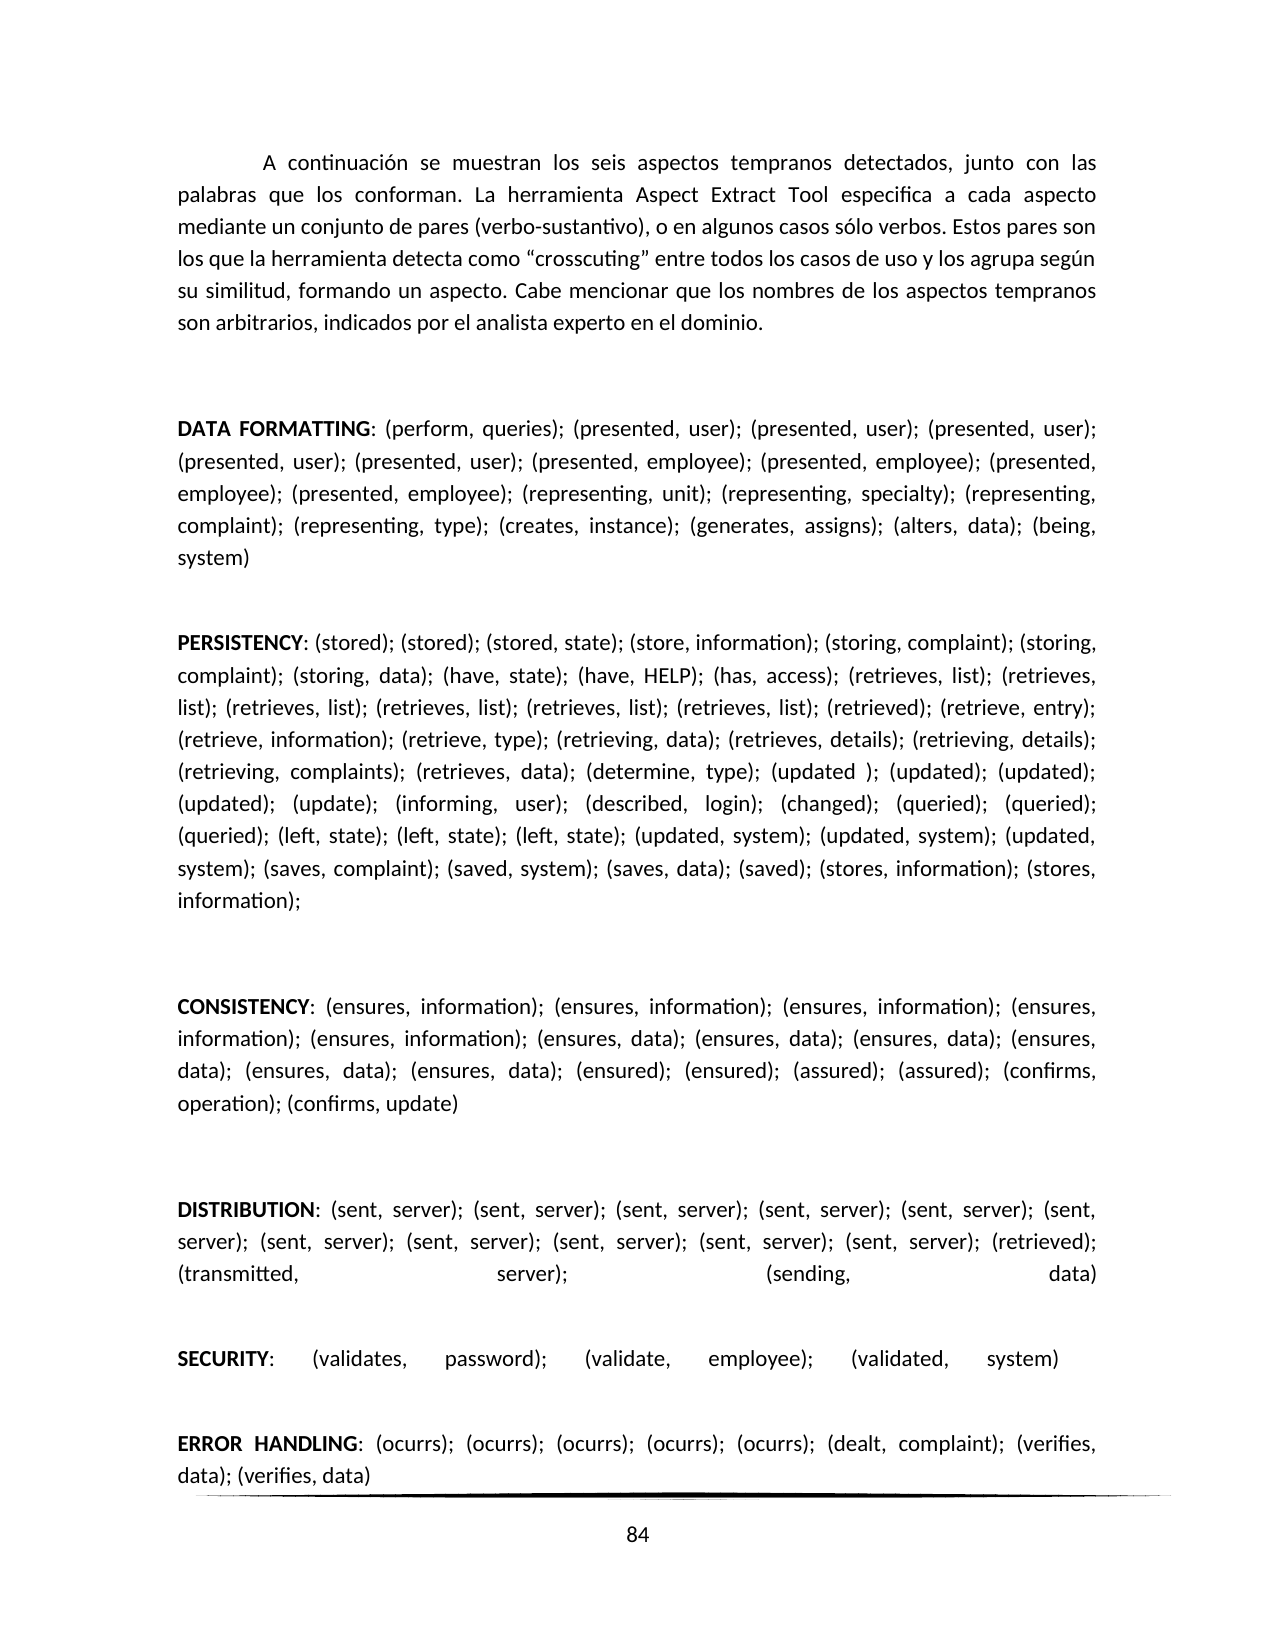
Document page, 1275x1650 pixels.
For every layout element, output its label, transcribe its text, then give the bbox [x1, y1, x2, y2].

text CONSISTENCY: (ensures, information); (ensures, information); (ensures, information); (ensures, information); (ensures, information); (ensures, data); (ensures, data); (ensures, data); (ensures, data); (ensures, data); (ensures, data); (ensured); (ensured); (assured); (assured); (confirms, operation); (confirms, update) [177, 992, 1098, 1117]
text ERROR HANDLING: (ocurrs); (ocurrs); (ocurrs); (ocurrs); (ocurrs); (dealt, complaint); (verifies, data); (verifies, data) [177, 1429, 1098, 1490]
picture [195, 1492, 1172, 1500]
text SECURITY: (validates, password); (validate, employee); (validated, system) [177, 1344, 1098, 1404]
text DISTRIBUTION: (sent, server); (sent, server); (sent, server); (sent, server); (sent, server); (sent, server); (sent, server); (sent, server); (sent, server); (sent, server); (sent, server); (retrieved); (transmitted, server); (sending, data) [177, 1195, 1098, 1319]
text A continuación se muestran los seis aspectos tempranos detectados, junto con las palabras que los conforman. La herramienta Aspect Extract Tool especifica a cada aspecto mediante un conjunto de pares (verbo-sustantivo), o en algunos casos sólo verbos. Estos pares son los que la herramienta detecta como “crosscuting” entre todos los casos de uso y los agrupa según su similitud, formando un aspecto. Cabe mencionar que los nombres de los aspectos tempranos son arbitrarios, indicados por el analista experto en el dominio. [177, 148, 1098, 337]
text PERSISTENCY: (stored); (stored); (stored, state); (store, information); (storing, complaint); (storing, complaint); (storing, data); (have, state); (have, HELP); (has, access); (retrieves, list); (retrieves, list); (retrieves, list); (retrieves, list); (retrieves, list); (retrieves, list); (retrieved); (retrieve, entry); (retrieve, information); (retrieve, type); (retrieving, data); (retrieves, details); (retrieving, details); (retrieving, complaints); (retrieves, data); (determine, type); (updated ); (updated); (updated); (updated); (update); (informing, user); (described, login); (changed); (queried); (queried); (queried); (left, state); (left, state); (left, state); (updated, system); (updated, system); (updated, system); (saves, complaint); (saved, system); (saves, data); (saved); (stores, information); (stores, information); [177, 628, 1098, 914]
text DATA FORMATTING: (perform, queries); (presented, user); (presented, user); (presented, user); (presented, user); (presented, user); (presented, employee); (presented, employee); (presented, employee); (presented, employee); (representing, unit); (representing, specialty); (representing, complaint); (representing, type); (creates, instance); (generates, assigns); (alters, data); (being, system) [177, 414, 1098, 603]
